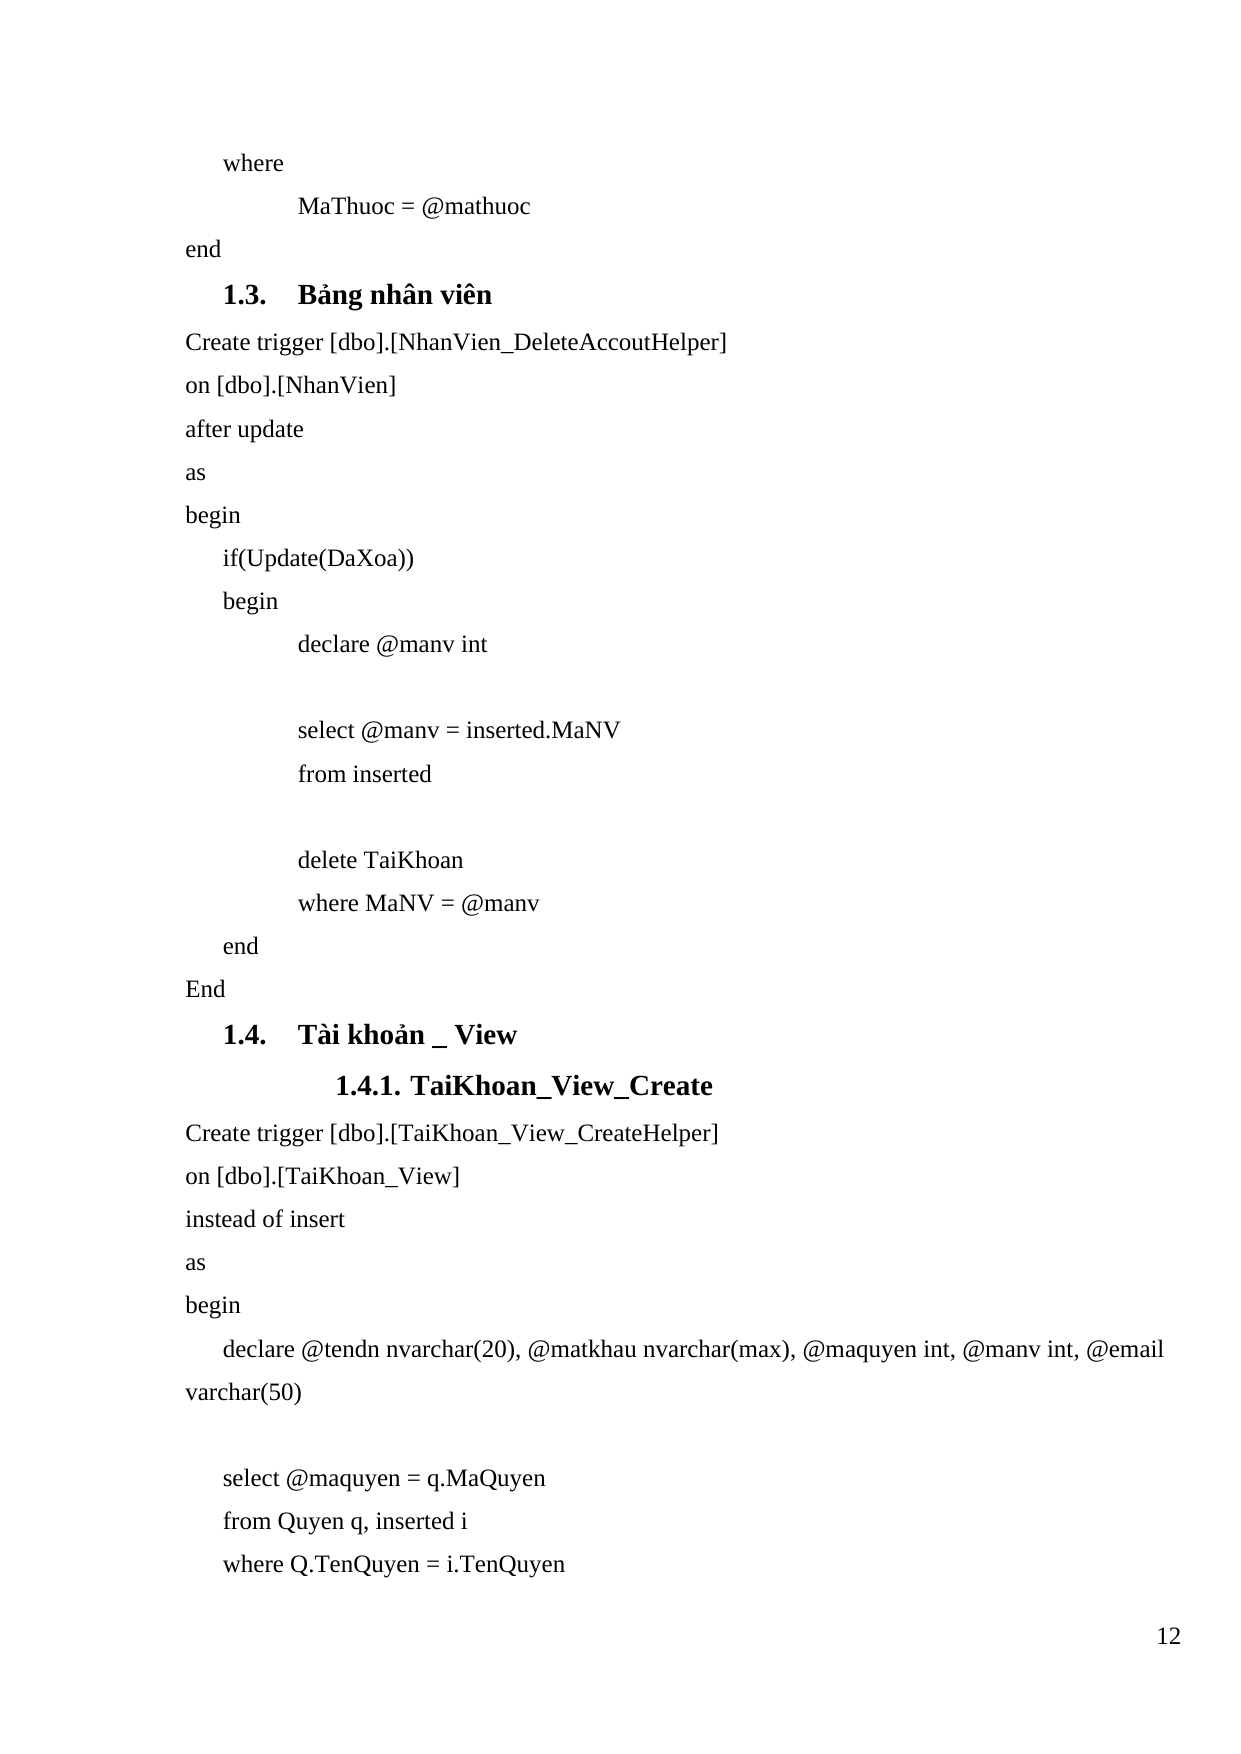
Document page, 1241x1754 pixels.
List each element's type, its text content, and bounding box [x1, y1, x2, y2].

text declare @tendn nvarchar(20), @matkhau nvarchar(max), @maquyen int, @manv int, @email varchar(50) [185, 1334, 1181, 1406]
text end [185, 234, 1181, 263]
text select @maquyen = q.MaQuyen [185, 1463, 1181, 1492]
text as [185, 457, 1181, 486]
text as [185, 1247, 1181, 1276]
text MaThuoc = @mathuoc [185, 191, 1181, 219]
text after update [185, 414, 1181, 442]
text instead of insert [185, 1204, 1181, 1233]
text begin [185, 500, 1181, 529]
text end [185, 931, 1181, 960]
text delete TaiKhoan [185, 845, 1181, 874]
text begin [185, 586, 1181, 615]
text where [185, 148, 1181, 176]
text begin [185, 1291, 1181, 1319]
text if(Update(DaXoa)) [185, 543, 1181, 572]
text Create trigger [dbo].[NhanVien_DeleteAccoutHelper] [185, 327, 1181, 356]
text select @manv = inserted.MaNV [185, 716, 1181, 744]
subtitle TaiKhoan_View_Create [335, 1068, 1181, 1101]
text on [dbo].[TaiKhoan_View] [185, 1161, 1181, 1190]
text Create trigger [dbo].[TaiKhoan_View_CreateHelper] [185, 1118, 1181, 1147]
text End [148, 974, 1181, 1003]
text on [dbo].[NhanVien] [185, 371, 1181, 399]
text from inserted [185, 759, 1181, 787]
subtitle Tài khoản _ View [223, 1017, 1181, 1051]
text where MaNV = @manv [185, 888, 1181, 917]
text from Quyen q, inserted i [185, 1506, 1181, 1535]
text declare @manv int [185, 629, 1181, 658]
list Bảng nhân viên [223, 277, 1181, 311]
text where Q.TenQuyen = i.TenQuyen [185, 1549, 1181, 1578]
